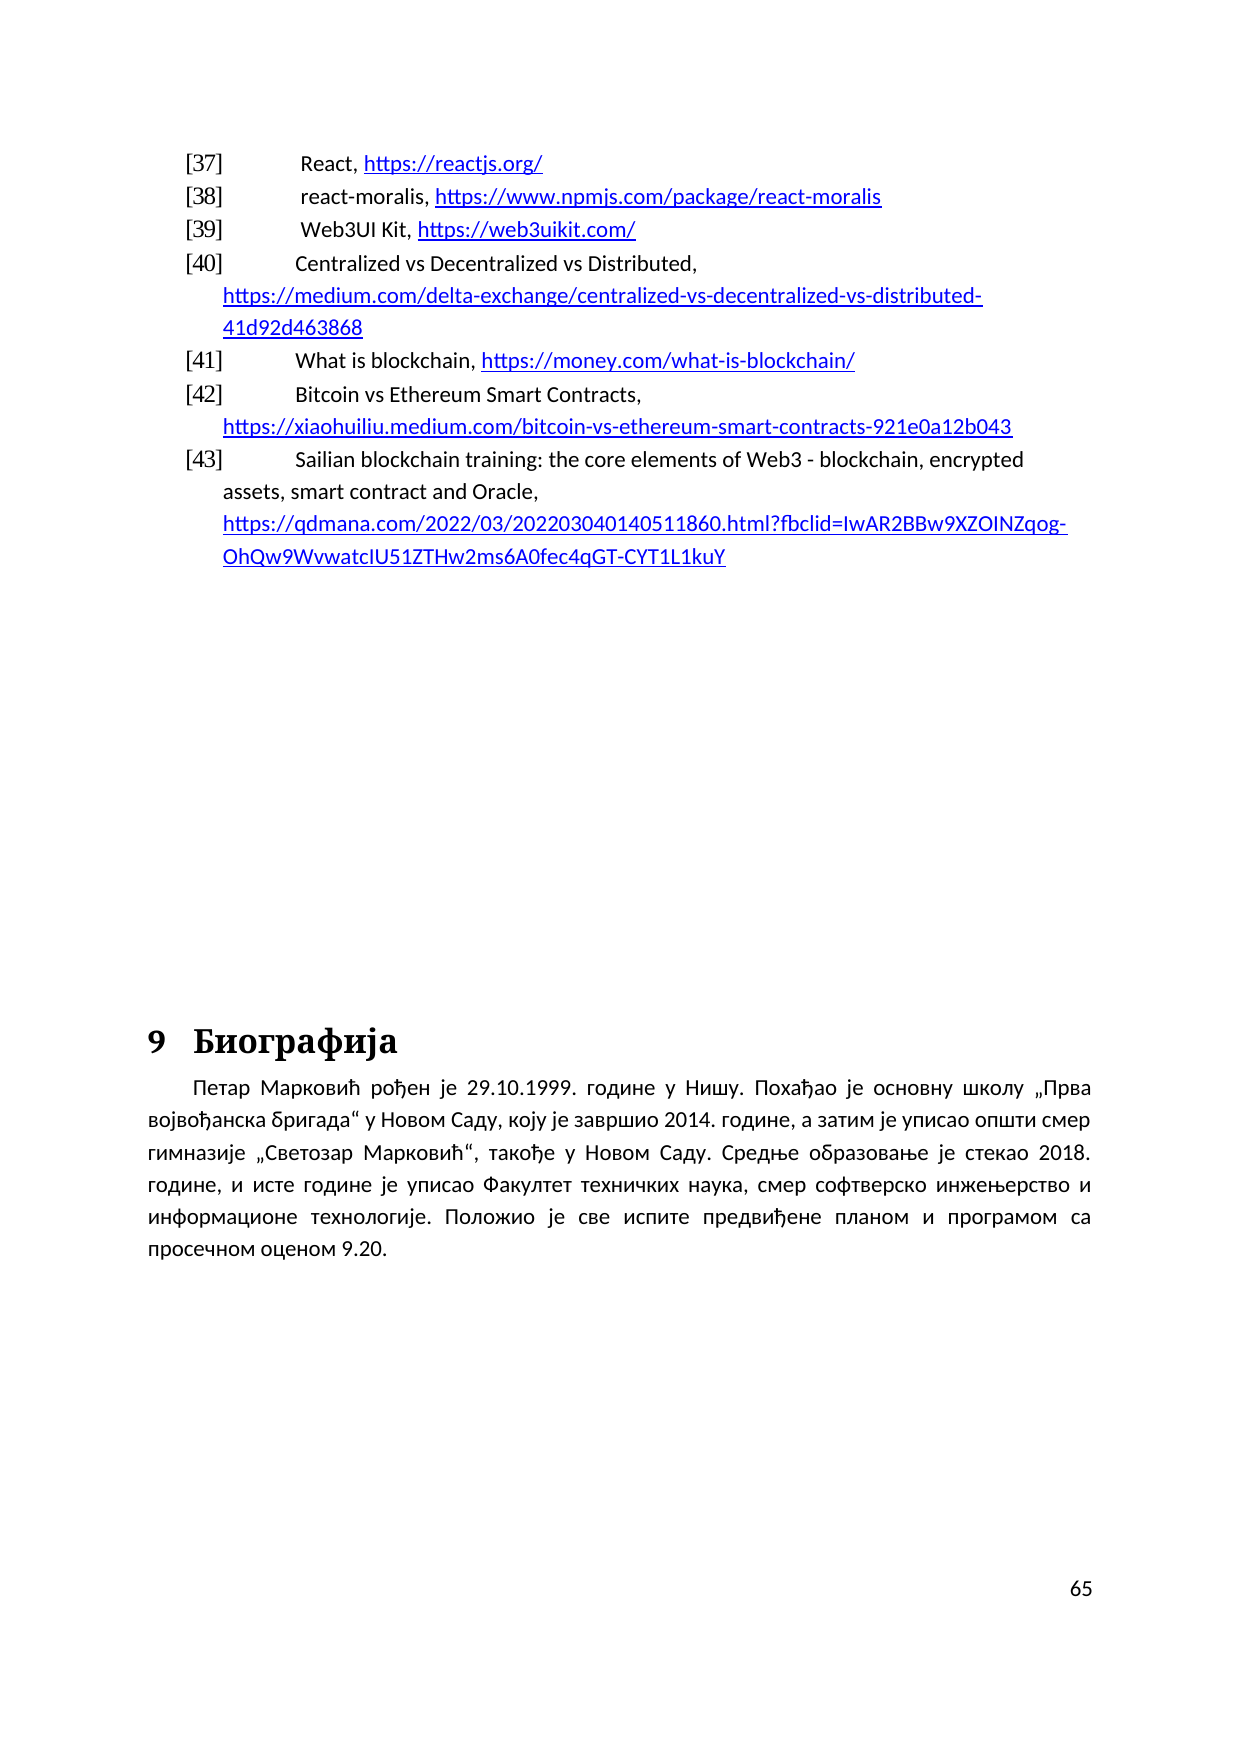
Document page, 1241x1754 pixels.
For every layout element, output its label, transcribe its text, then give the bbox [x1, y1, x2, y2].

list What is blockchain, https://money.com/what-is-blockchain/ [185, 345, 1093, 374]
list https://medium.com/delta-exchange/centralized-vs-decentralized-vs-distributed-41d92d463868 [223, 281, 1093, 341]
list Web3UI Kit, https://web3uikit.com/ [185, 214, 1093, 243]
subtitle Биографија [148, 1023, 1093, 1061]
list Centralized vs Decentralized vs Distributed, [185, 248, 1093, 277]
list react-moralis, https://www.npmjs.com/package/react-moralis [185, 181, 1093, 210]
list React, https://reactjs.org/ [185, 148, 1093, 177]
list Bitcoin vs Ethereum Smart Contracts, [185, 379, 1093, 408]
text Петар Марковић рођен је 29.10.1999. године у Нишу. Похађао је основну школу „Прва војвођанска бригада“ у Новом Саду, коју је завршио 2014. године, а затим је уписао општи смер гимназије „Светозар Марковић“, такође у Новом Саду. Средње образовање је стекао 2018. године, и исте године је уписао Факултет техничких наука, смер софтверско инжењерство и информационе технологије. Положио је све испите предвиђене планом и програмом са просечном оценом 9.20. [148, 1073, 1093, 1262]
list Sailian blockchain training: the core elements of Web3 - blockchain, encrypted assets, smart contract and Oracle, https://qdmana.com/2022/03/202203040140511860.html?fbclid=IwAR2BBw9XZOINZqog-OhQw9WvwatcIU51ZTHw2ms6A0fec4qGT-CYT1L1kuY [185, 444, 1093, 570]
list https://xiaohuiliu.medium.com/bitcoin-vs-ethereum-smart-contracts-921e0a12b043 [223, 412, 1093, 440]
